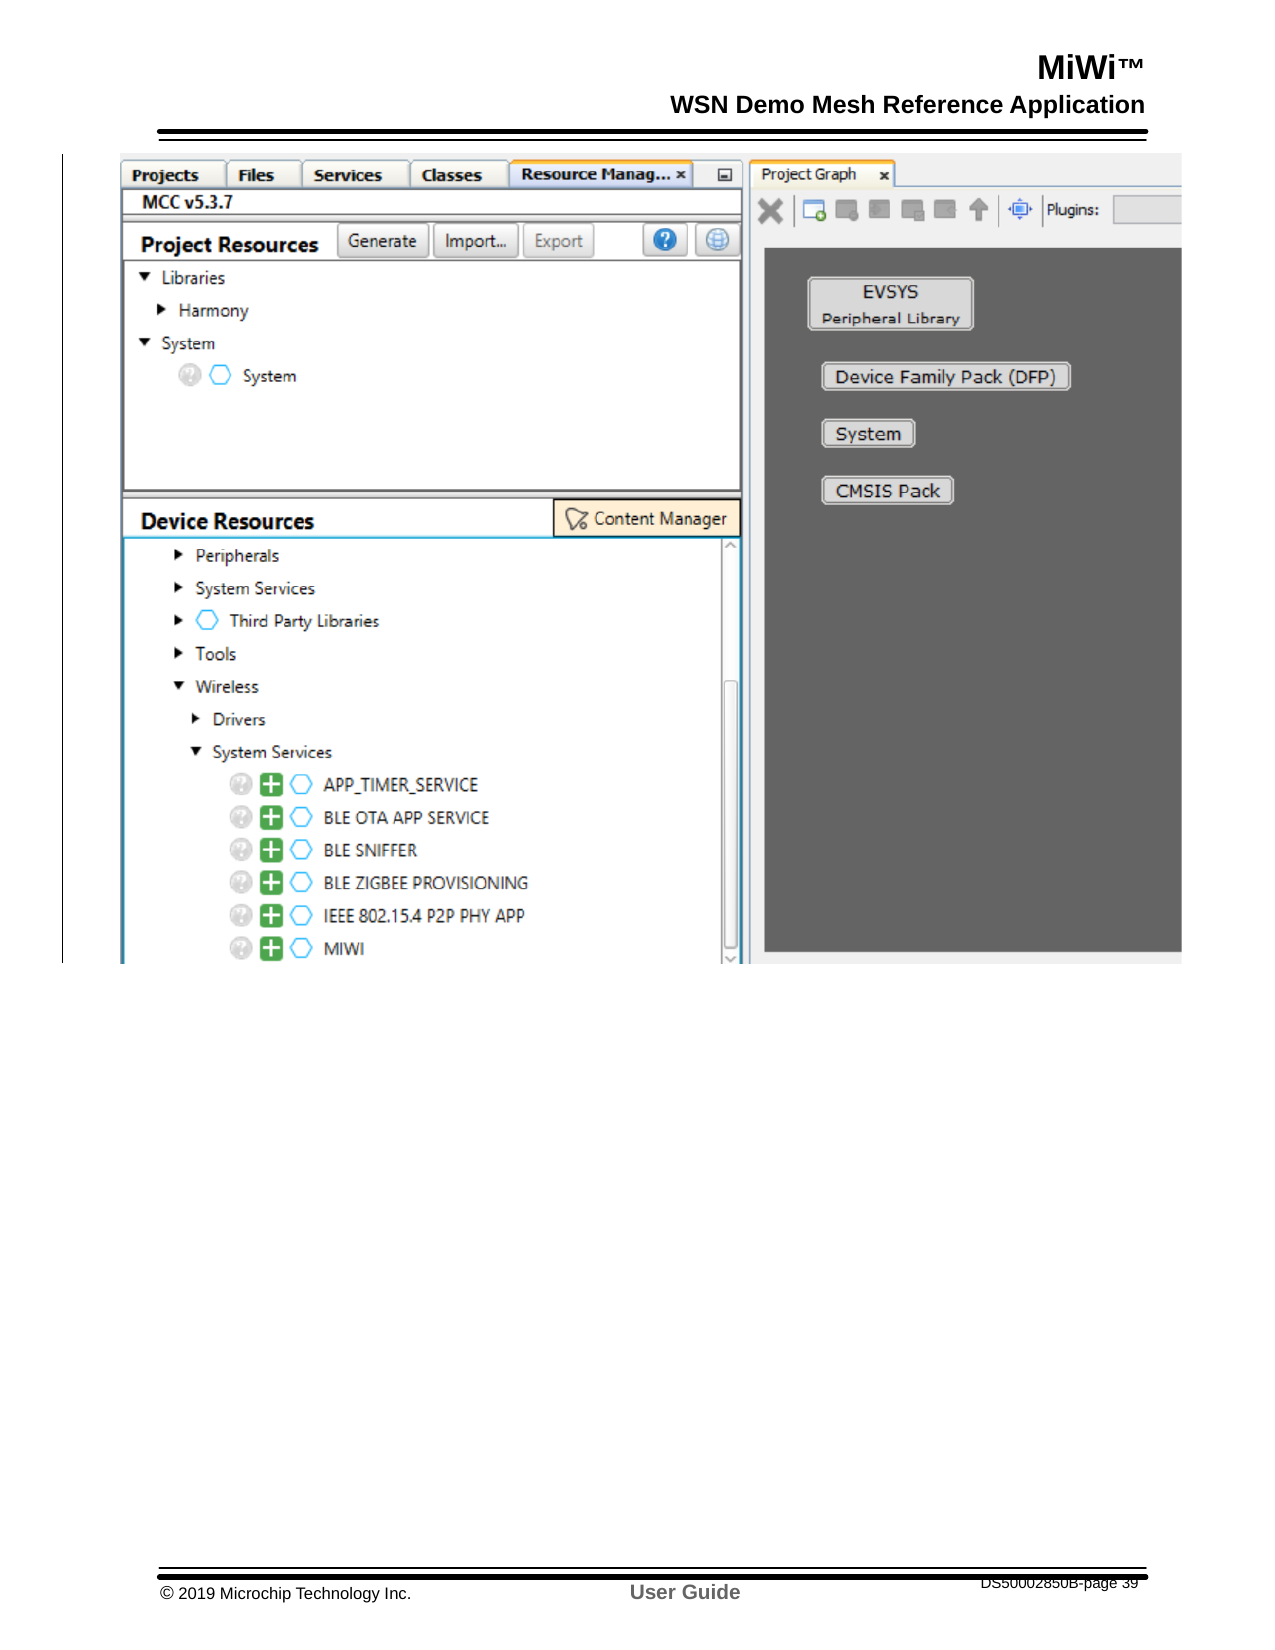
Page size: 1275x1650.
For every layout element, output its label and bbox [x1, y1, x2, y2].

picture [120, 153, 1182, 964]
